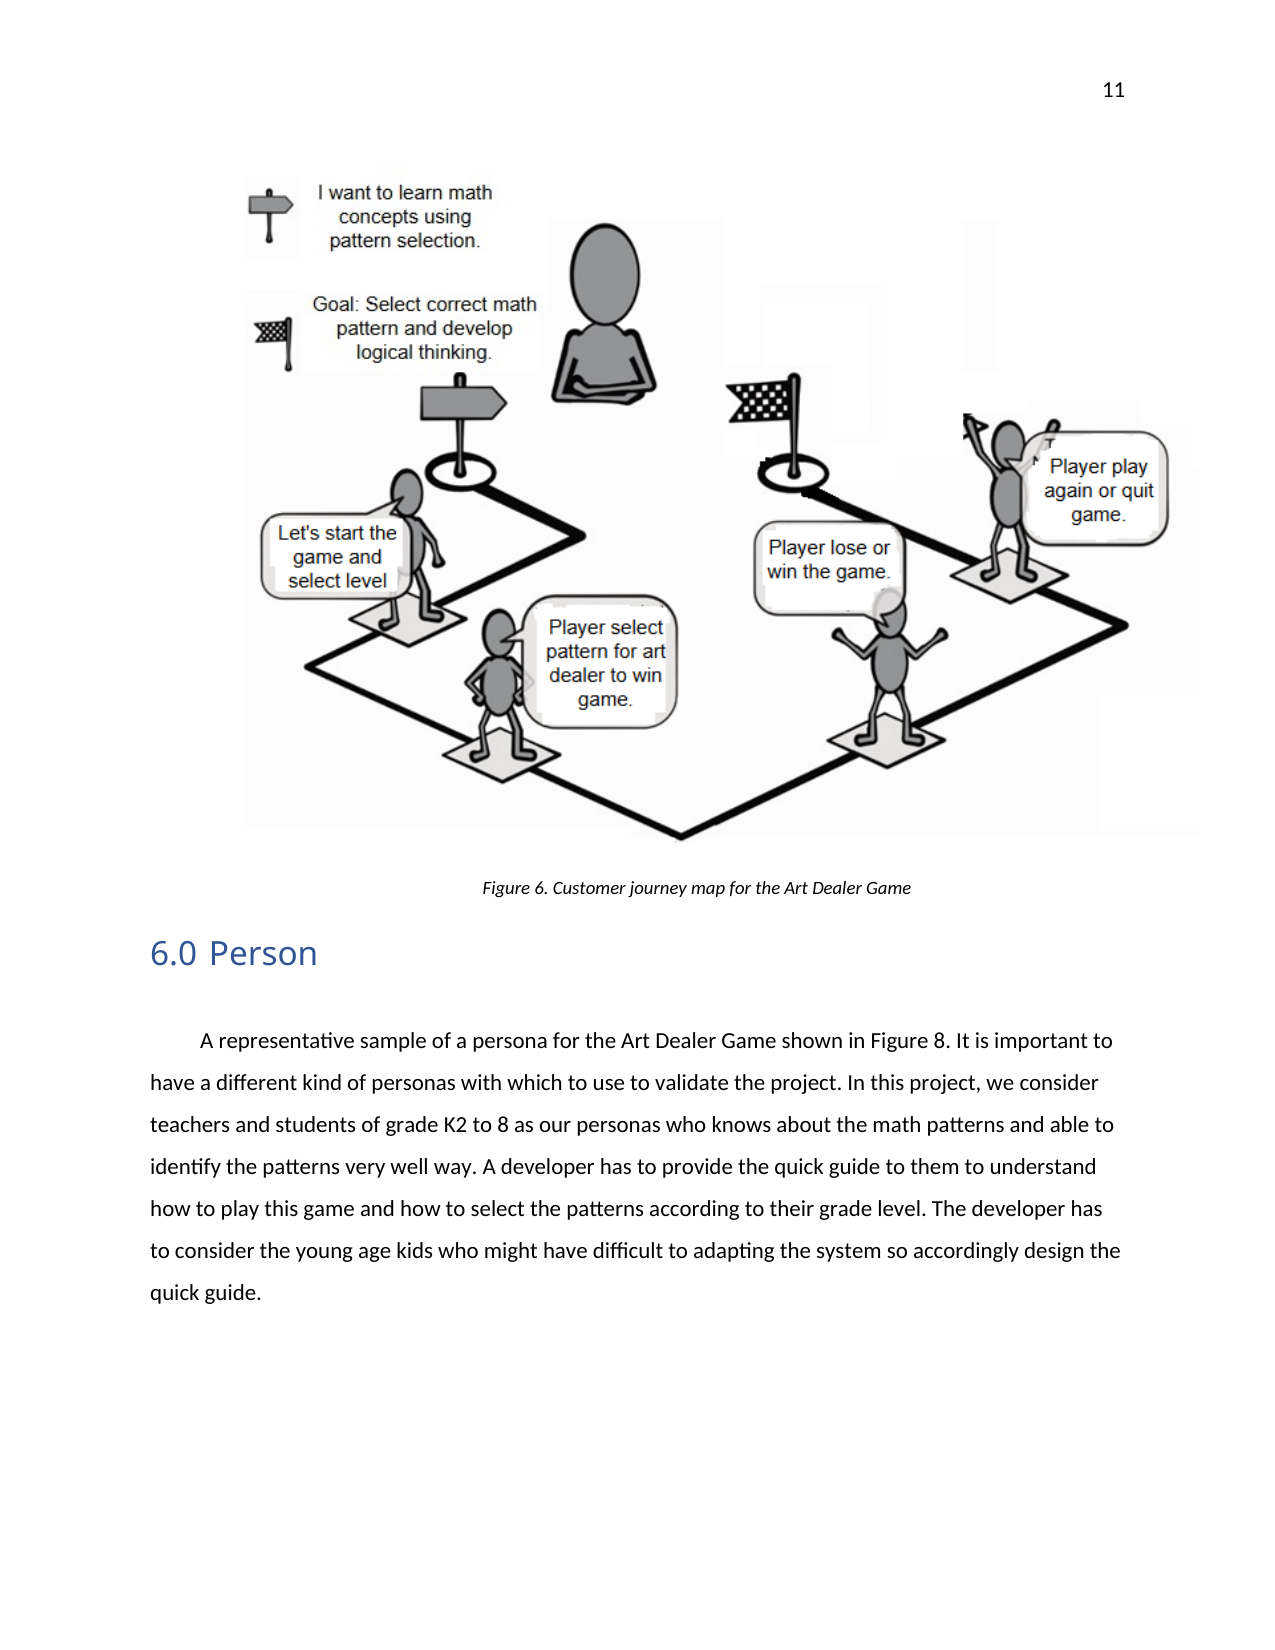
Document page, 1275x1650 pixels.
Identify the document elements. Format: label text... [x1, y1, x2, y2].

subtitle Person [150, 930, 1125, 976]
text A representative sample of a persona for the Art Dealer Game shown in Figure 8. It is important to have a different kind of personas with which to use to validate the project. In this project, we consider teachers and students of grade K2 to 8 as our personas who knows about the math patterns and able to identify the patterns very well way. A developer has to provide the quick guide to them to understand how to play this game and how to select the patterns according to their grade level. The developer has to consider the young age kids who might have difficult to adapting the system so accordingly design the quick guide. [150, 1026, 1125, 1306]
picture [225, 150, 1200, 843]
